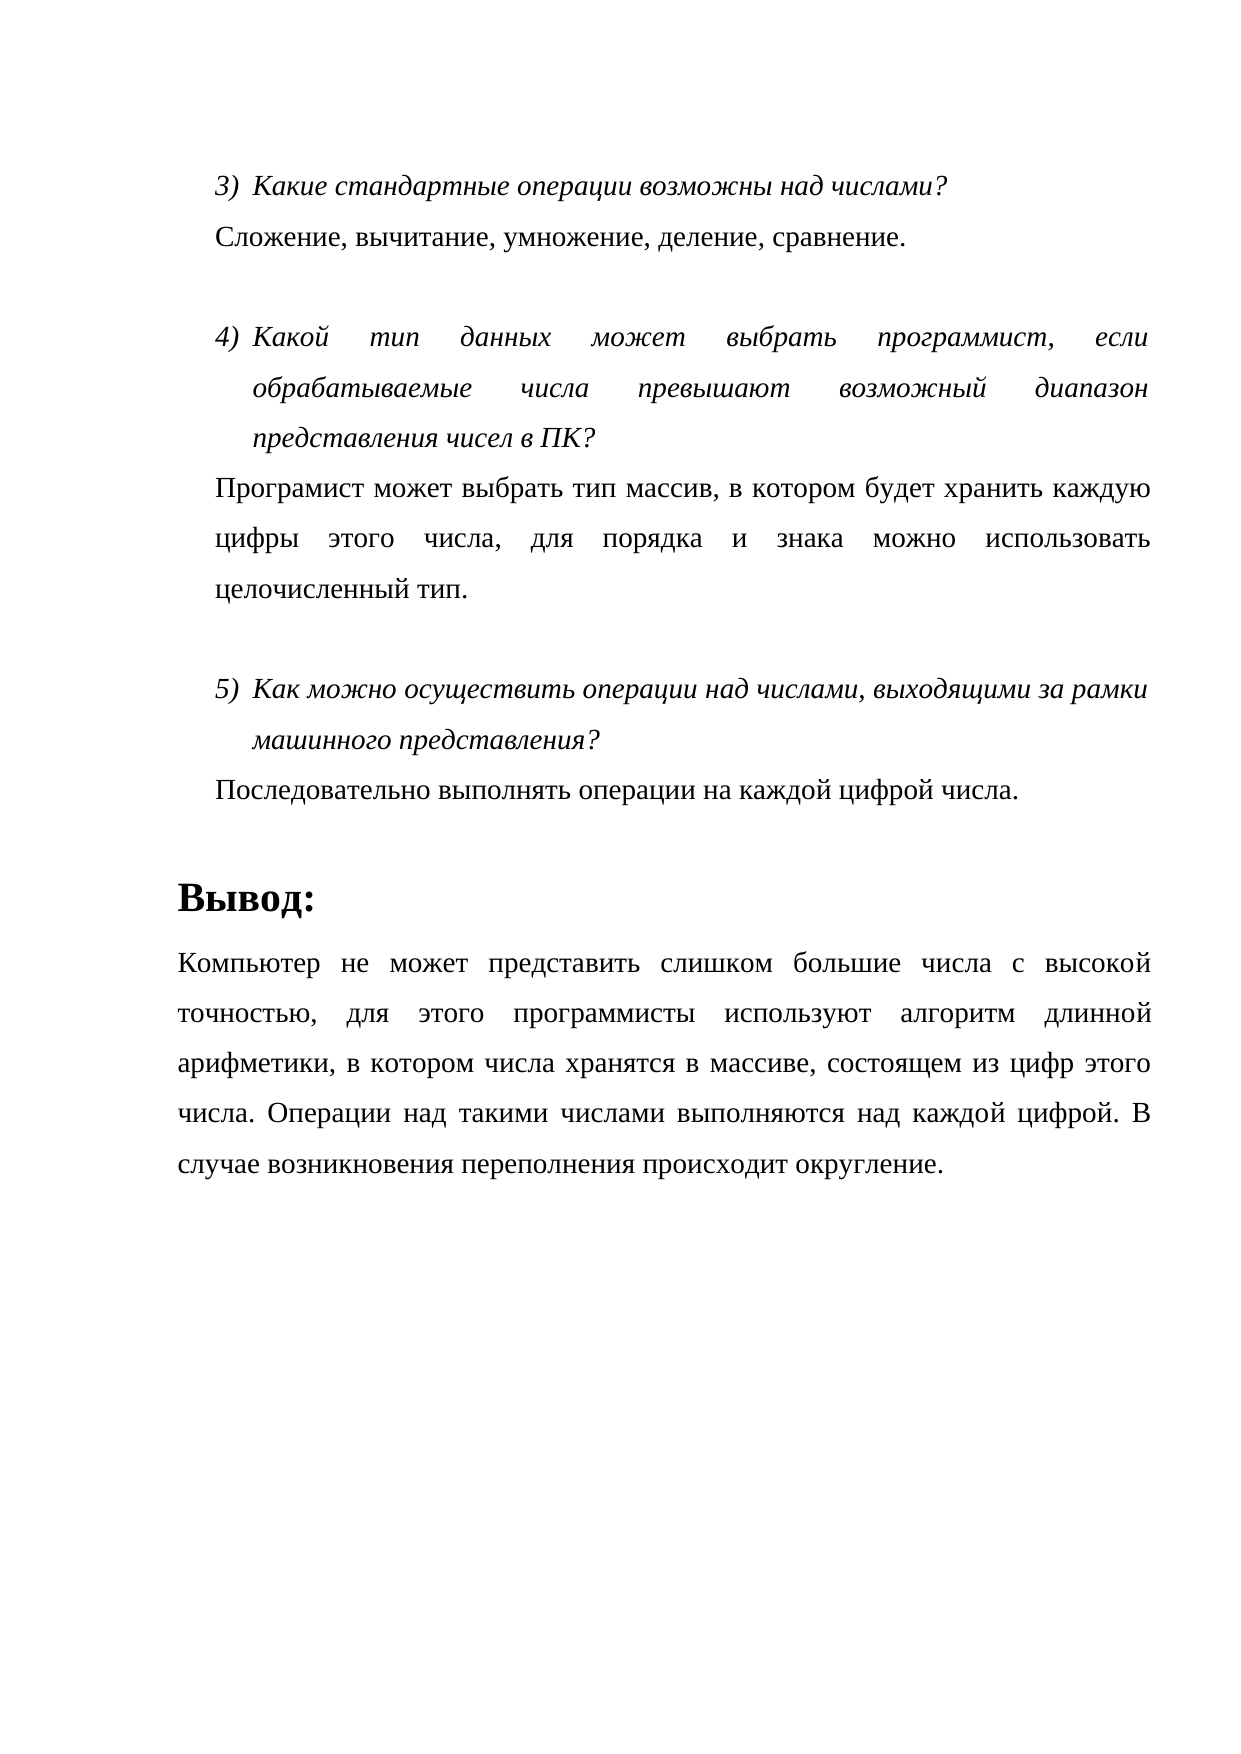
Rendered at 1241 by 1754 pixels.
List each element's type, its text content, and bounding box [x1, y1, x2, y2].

list Как можно осуществить операции над числами, выходящими за рамки машинного представления? [215, 672, 1152, 755]
text Вывод: [177, 873, 1152, 921]
text Последовательно выполнять операции на каждой цифрой числа. [215, 772, 1152, 806]
text Компьютер не может представить слишком большие числа с высокой точностью, для этого программисты используют алгоритм длинной арифметики, в котором числа хранятся в массиве, состоящем из цифр этого числа. Операции над такими числами выполняются над каждой цифрой. В случае возникновения переполнения происходит округление. [177, 945, 1152, 1179]
list Какой тип данных может выбрать программист, если обрабатываемые числа превышают возможный диапазон представления чисел в ПК? [215, 319, 1152, 453]
text Програмист может выбрать тип массив, в котором будет хранить каждую цифры этого числа, для порядка и знака можно использовать целочисленный тип. [215, 470, 1152, 604]
list Какие стандартные операции возможны над числами? [215, 168, 1152, 202]
text Сложение, вычитание, умножение, деление, сравнение. [215, 219, 1152, 252]
